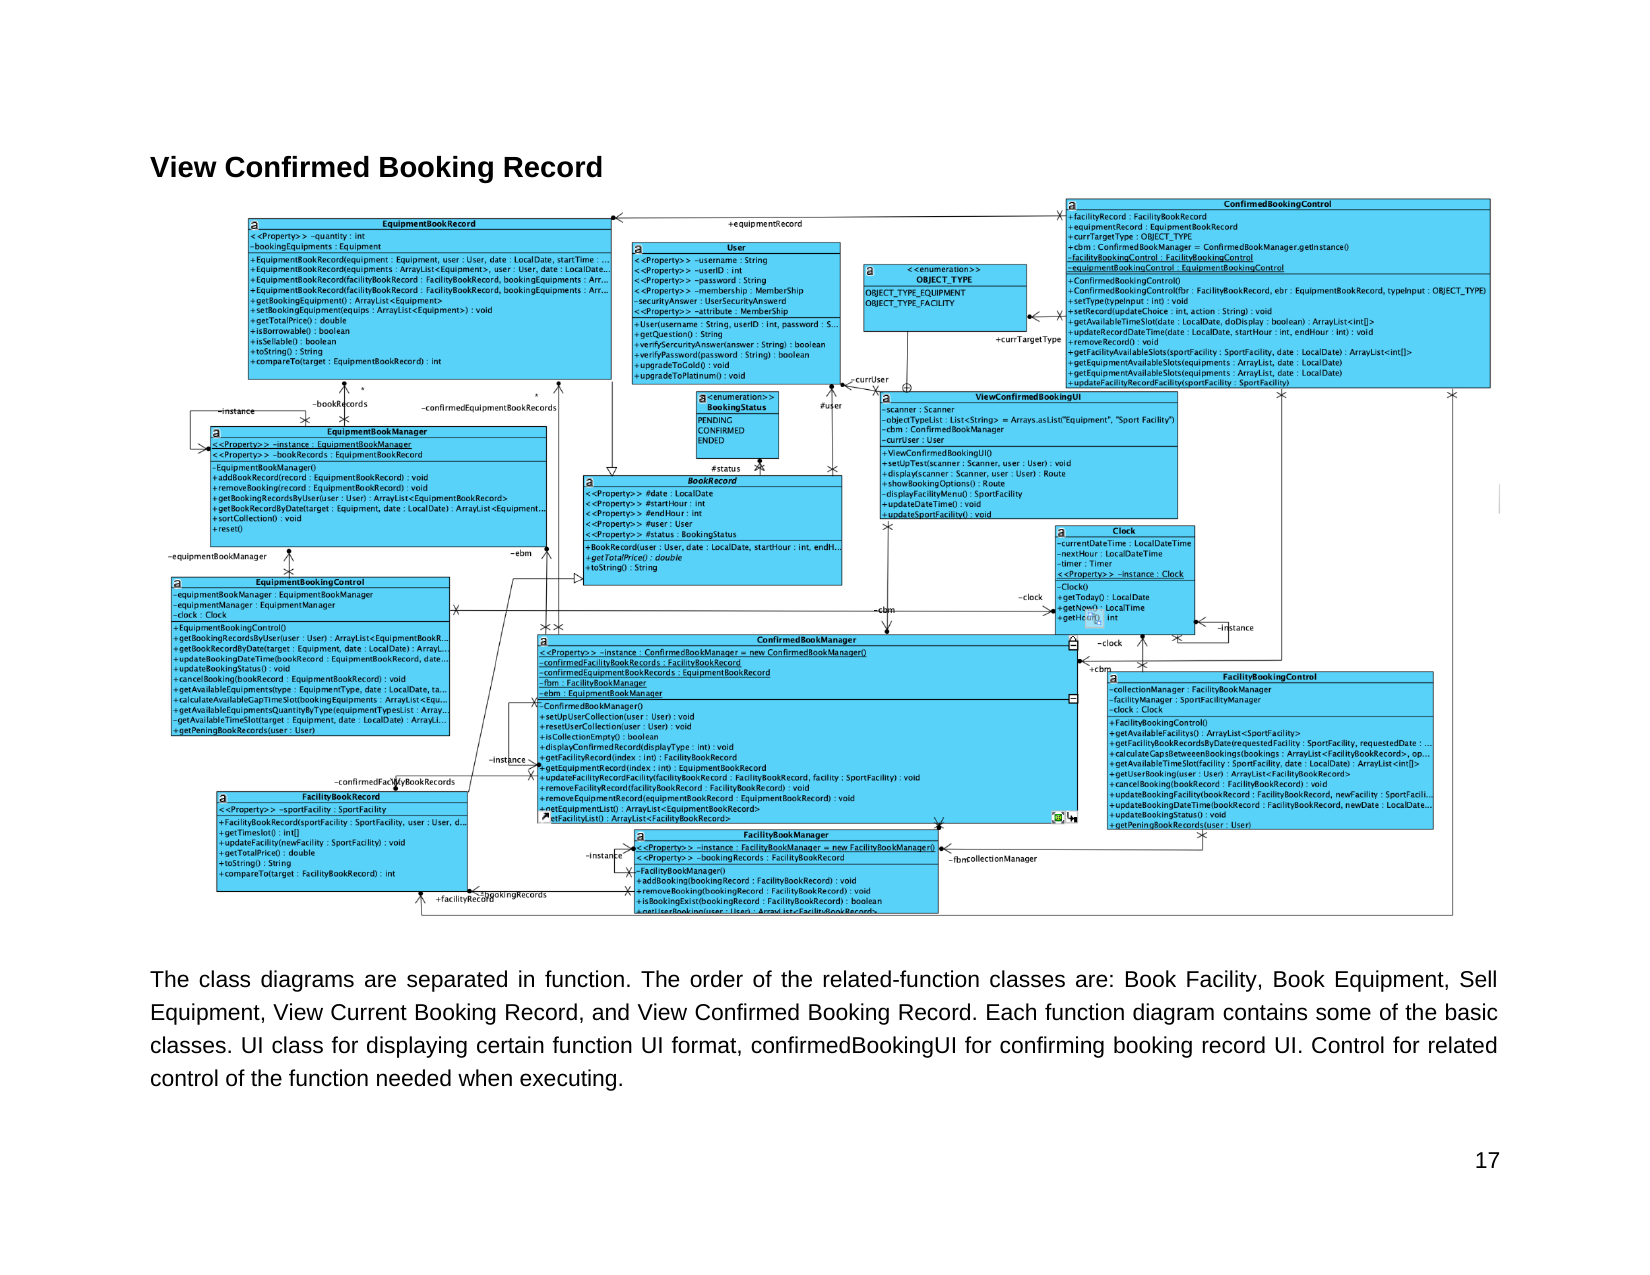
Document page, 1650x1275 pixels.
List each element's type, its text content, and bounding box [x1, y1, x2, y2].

text View Confirmed Booking Record [150, 150, 1500, 183]
text The class diagrams are separated in function. The order of the related-function classes are: Book Facility, Book Equipment, Sell Equipment, View Current Booking Record, and View Confirmed Booking Record. Each function diagram contains some of the basic classes. UI class for displaying certain function UI format, confirmedBookingUI for confirming booking record UI. Control for related control of the function needed when executing. [150, 966, 1500, 1091]
picture [150, 188, 1500, 933]
